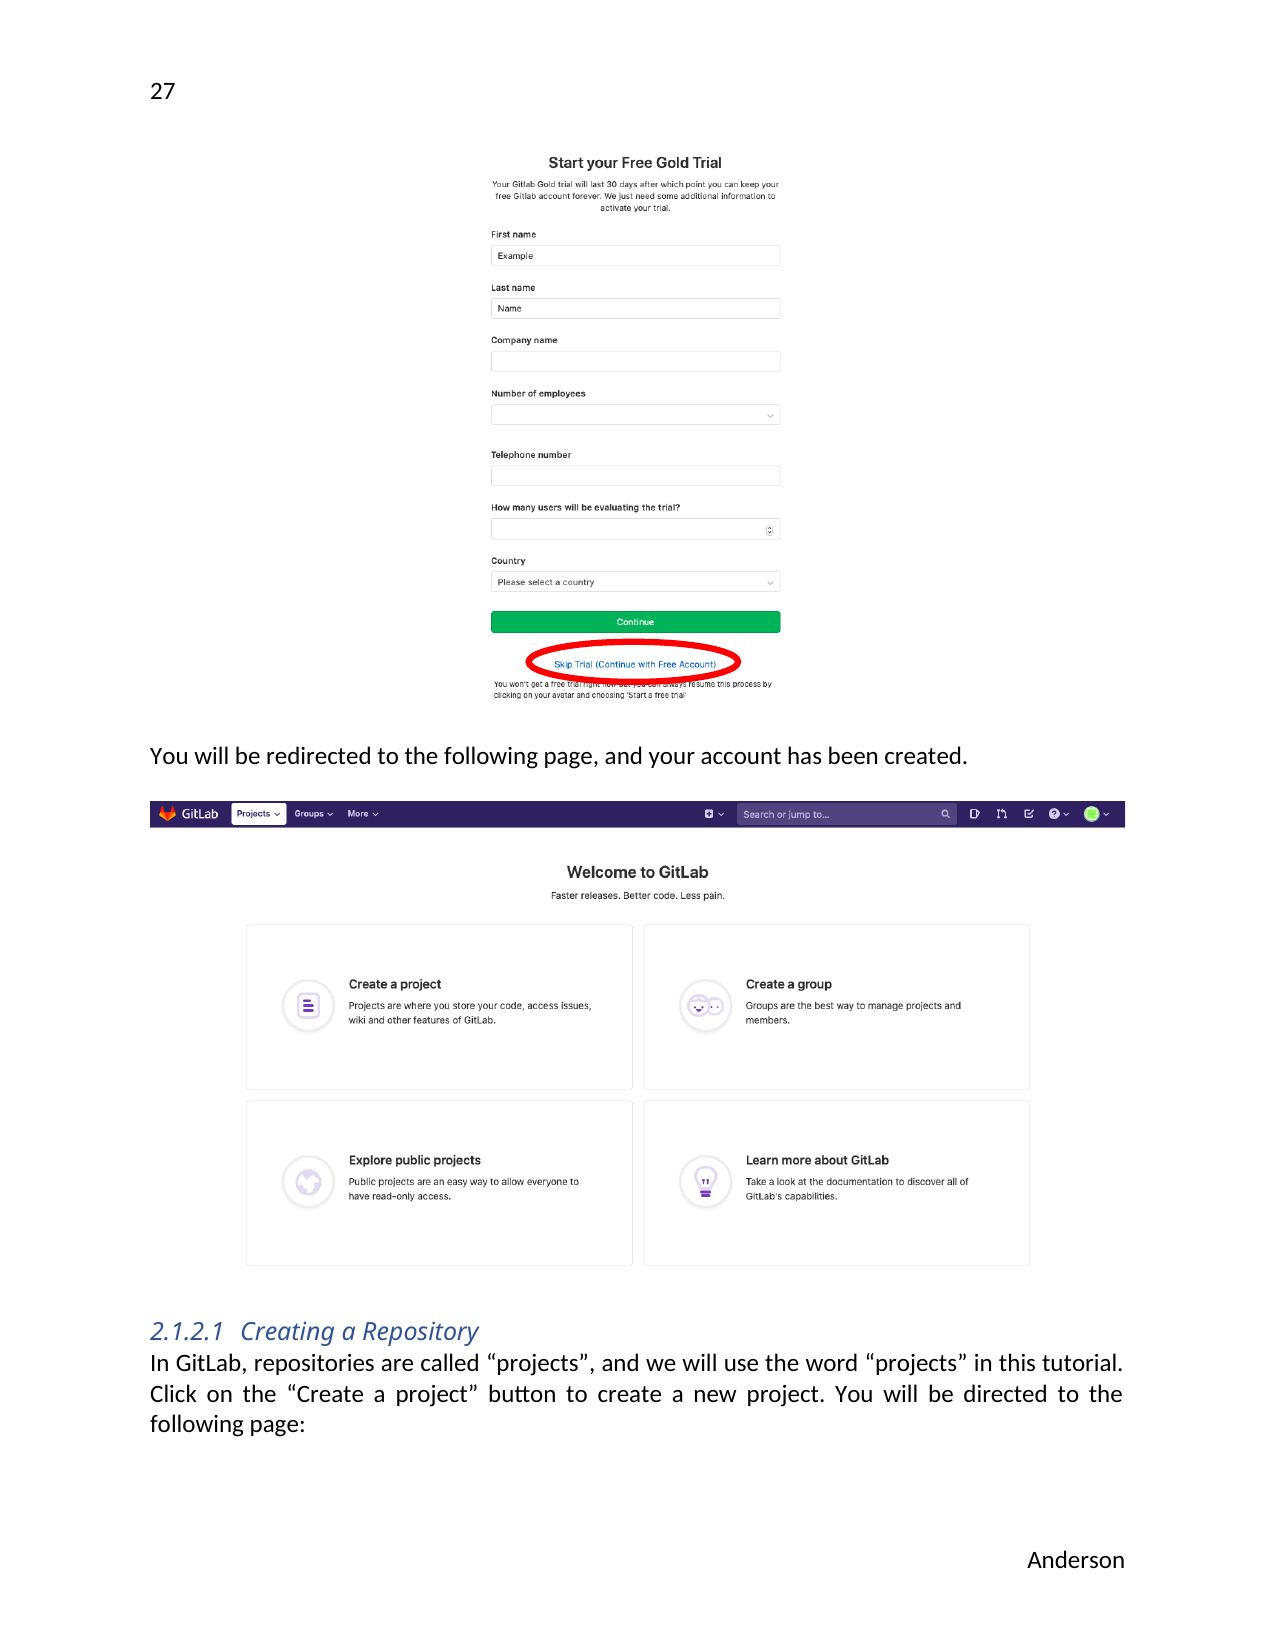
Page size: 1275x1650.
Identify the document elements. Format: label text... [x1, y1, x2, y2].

subtitle Creating a Repository [150, 1313, 1125, 1347]
picture [475, 150, 800, 710]
text In GitLab, repositories are called “projects”, and we will use the word “projects” in this tutorial. Click on the “Create a project” button to create a new project. You will be directed to the following page: [150, 1347, 1125, 1439]
picture [150, 801, 1125, 1279]
text You will be redirected to the following page, and your account has been created. [150, 740, 1125, 771]
